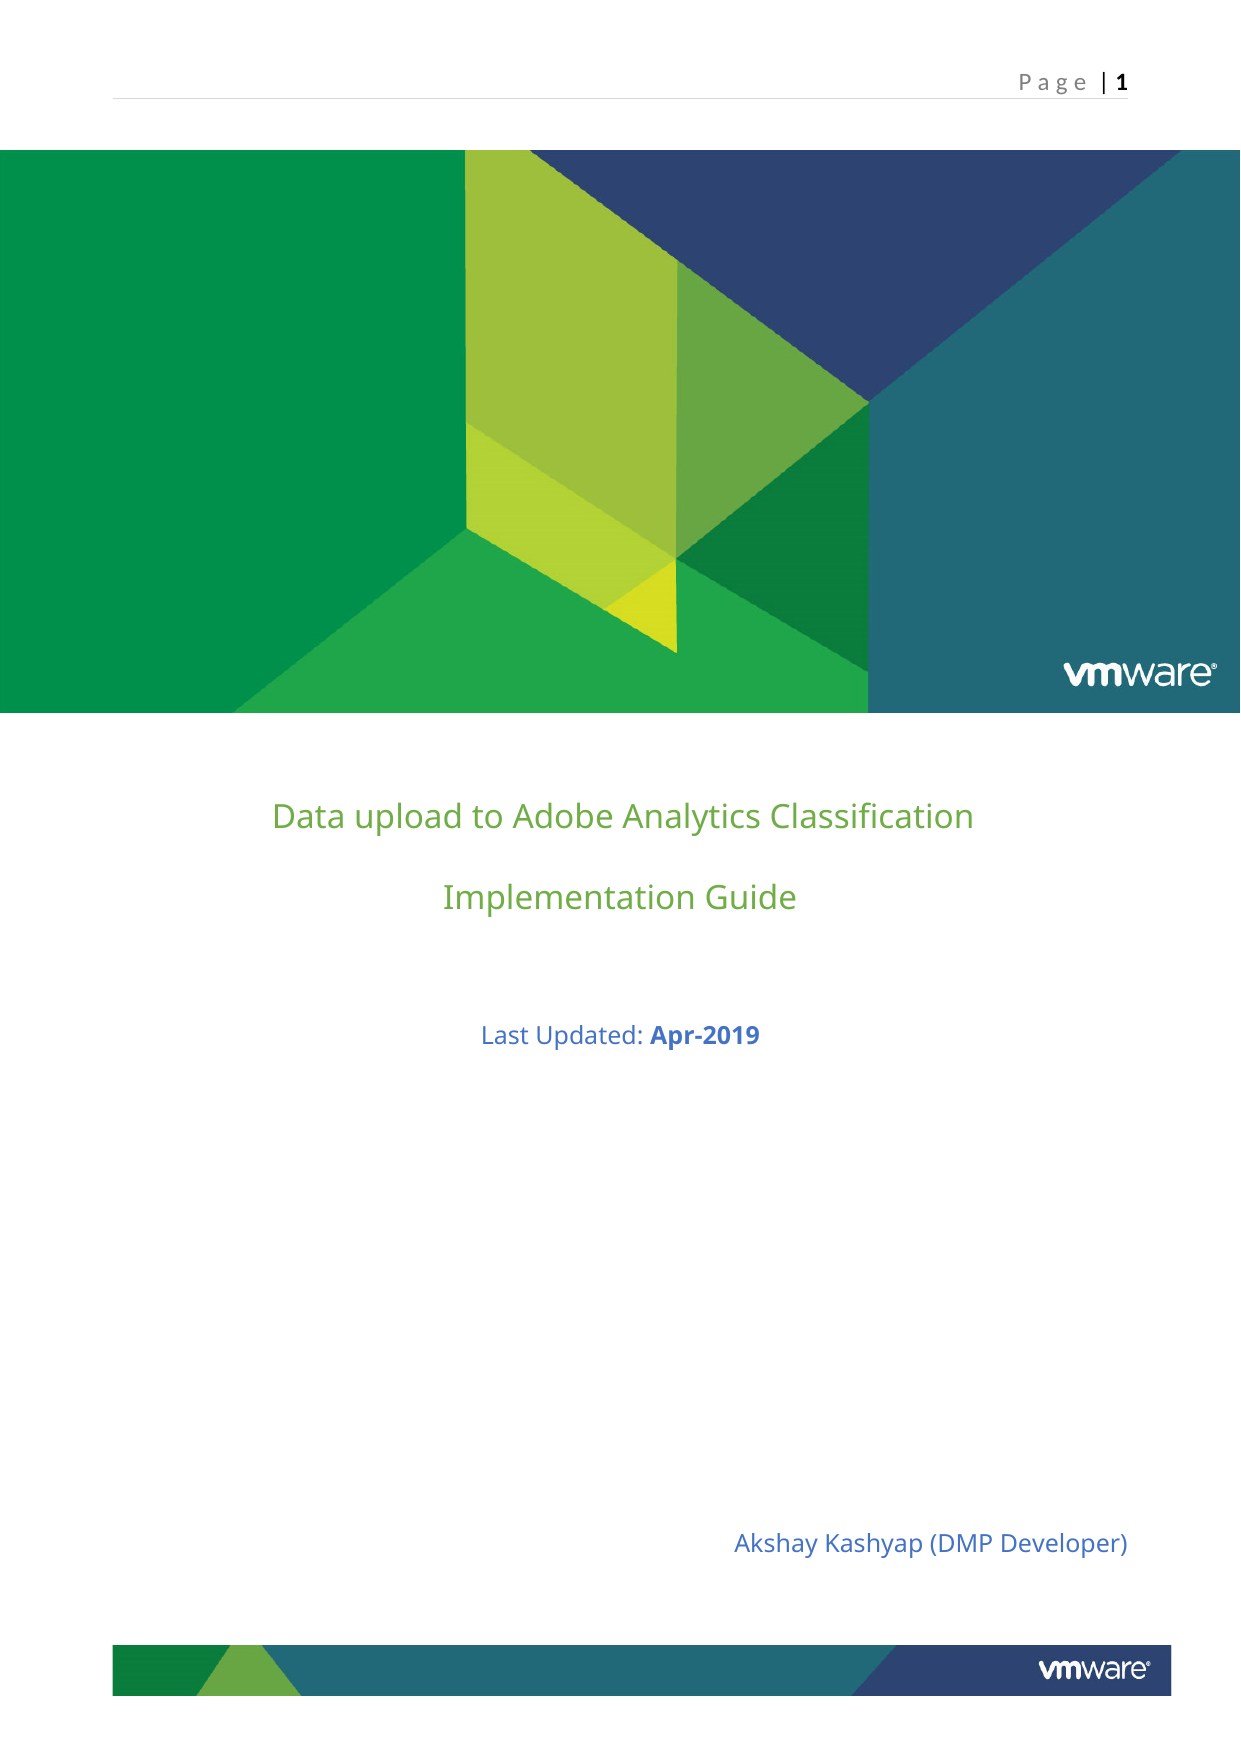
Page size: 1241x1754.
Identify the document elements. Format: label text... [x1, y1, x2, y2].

text Data upload to Adobe Analytics Classification [112, 793, 1128, 838]
text Akshay Kashyap (DMP Developer) [112, 1526, 1128, 1560]
picture [112, 1645, 1172, 1696]
text Last Updated: Apr-2019 [112, 1018, 1128, 1052]
picture [0, 150, 1241, 713]
text Implementation Guide [112, 873, 1128, 919]
